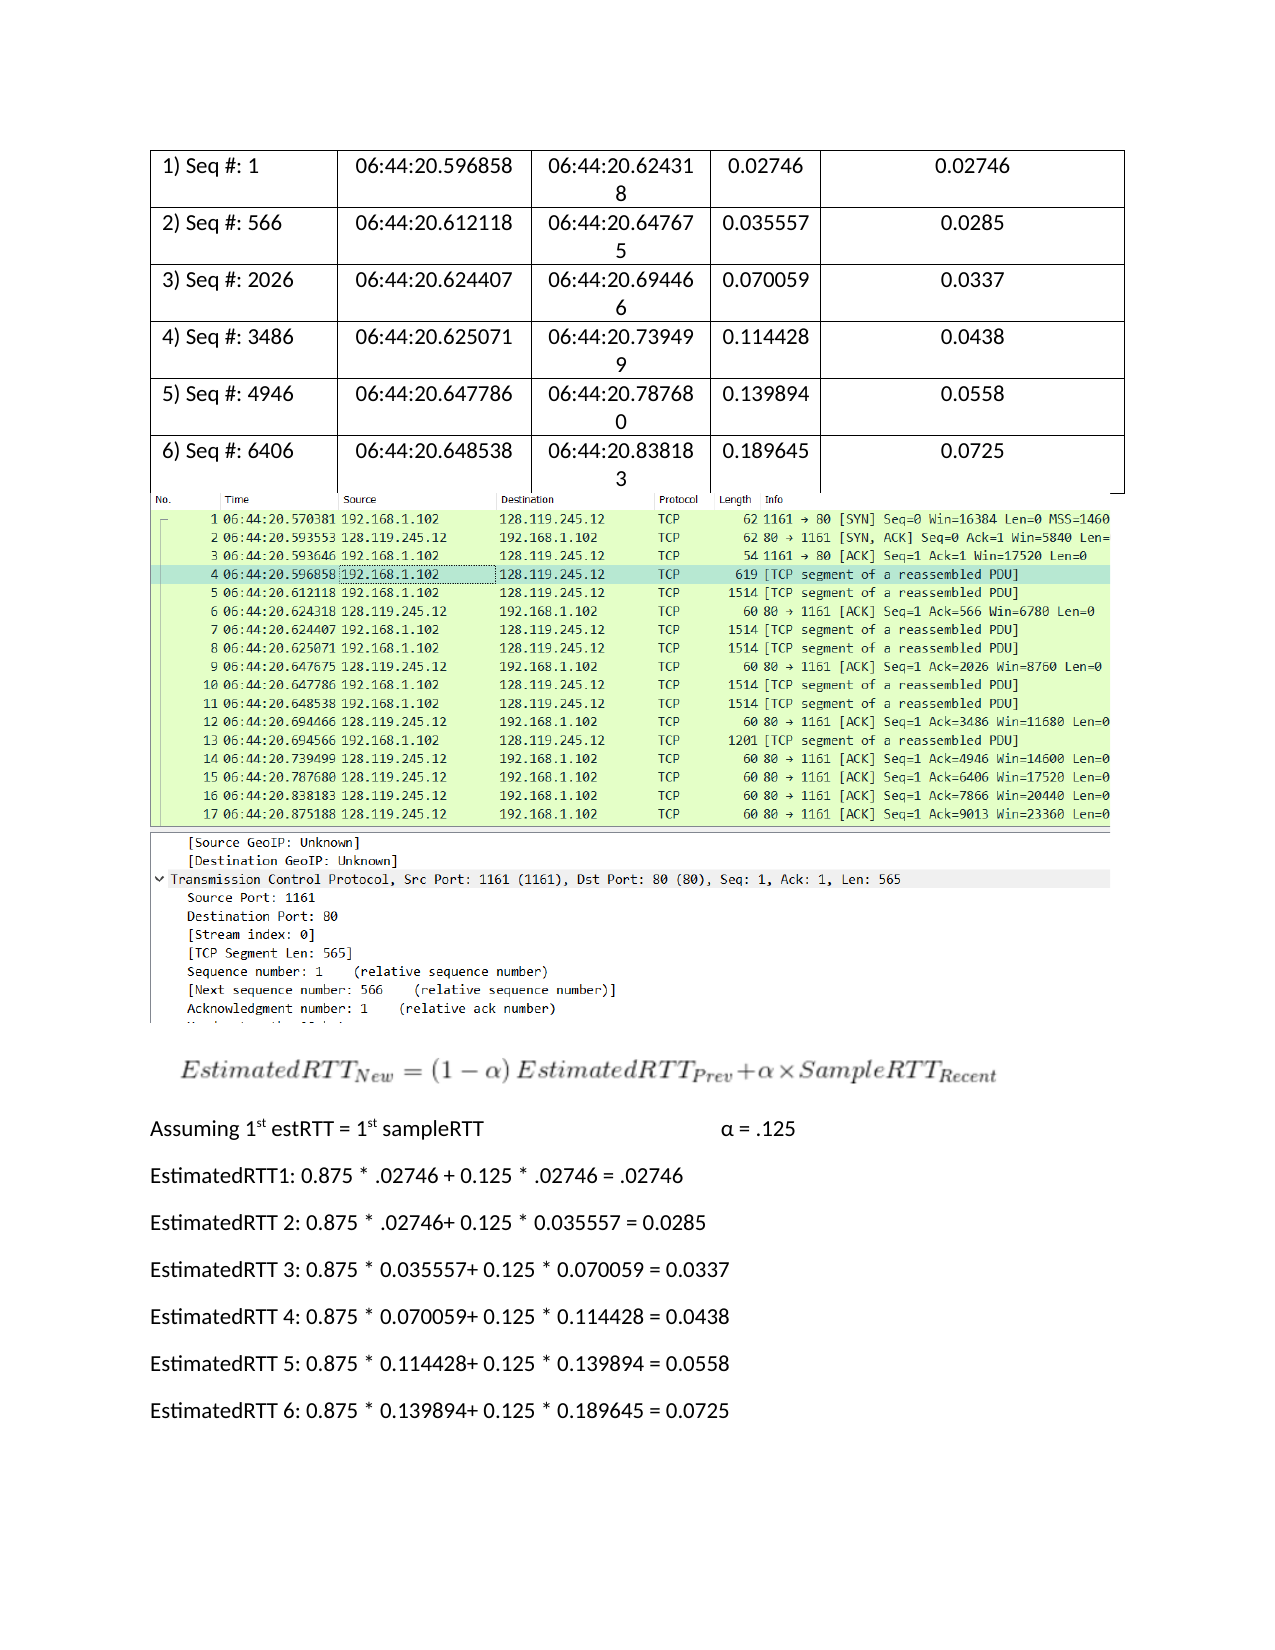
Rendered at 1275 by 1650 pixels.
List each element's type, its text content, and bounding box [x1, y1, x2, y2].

table_cell 06:44:20.838183 [532, 436, 710, 492]
table_cell 06:44:20.624407 [338, 265, 531, 321]
table_cell 0.02746 [711, 151, 820, 207]
table_cell 0.035557 [711, 208, 820, 264]
text EstimatedRTT 2: 0.875 * .02746+ 0.125 * 0.035557 = 0.0285 [150, 1208, 1125, 1236]
table_cell 2) Seq #: 566 [151, 208, 337, 264]
text Assuming 1st estRTT = 1st sampleRTT α = .125 [150, 1114, 1125, 1142]
table_cell 1) Seq #: 1 [151, 151, 337, 207]
table_cell 06:44:20.624318 [532, 151, 710, 207]
table_cell 4) Seq #: 3486 [151, 322, 337, 378]
table_cell 0.0558 [821, 379, 1124, 435]
table_cell 6) Seq #: 6406 [151, 436, 337, 492]
table_cell 5) Seq #: 4946 [151, 379, 337, 435]
table_cell 0.0438 [821, 322, 1124, 378]
table_cell 0.070059 [711, 265, 820, 321]
table_cell 06:44:20.612118 [338, 208, 531, 264]
text EstimatedRTT 3: 0.875 * 0.035557+ 0.125 * 0.070059 = 0.0337 [150, 1255, 1125, 1283]
table_cell 06:44:20.647786 [338, 379, 531, 435]
table_cell 06:44:20.694466 [532, 265, 710, 321]
table_cell 0.139894 [711, 379, 820, 435]
table_cell 06:44:20.739499 [532, 322, 710, 378]
picture [150, 493, 1110, 1023]
picture [150, 1041, 1043, 1096]
table_cell 06:44:20.647675 [532, 208, 710, 264]
table_cell 0.0725 [821, 436, 1124, 492]
text EstimatedRTT 4: 0.875 * 0.070059+ 0.125 * 0.114428 = 0.0438 [150, 1302, 1125, 1330]
text EstimatedRTT 6: 0.875 * 0.139894+ 0.125 * 0.189645 = 0.0725 [150, 1396, 1125, 1424]
table_cell 0.114428 [711, 322, 820, 378]
table_cell 06:44:20.648538 [338, 436, 531, 492]
text EstimatedRTT1: 0.875 * .02746 + 0.125 * .02746 = .02746 [150, 1161, 1125, 1189]
table_cell 0.189645 [711, 436, 820, 492]
table_cell 3) Seq #: 2026 [151, 265, 337, 321]
table_cell 0.02746 [821, 151, 1124, 207]
table_cell 06:44:20.596858 [338, 151, 531, 207]
text EstimatedRTT 5: 0.875 * 0.114428+ 0.125 * 0.139894 = 0.0558 [150, 1349, 1125, 1377]
table_cell 06:44:20.787680 [532, 379, 710, 435]
table_cell 0.0337 [821, 265, 1124, 321]
table_cell 06:44:20.625071 [338, 322, 531, 378]
table_cell 0.0285 [821, 208, 1124, 264]
